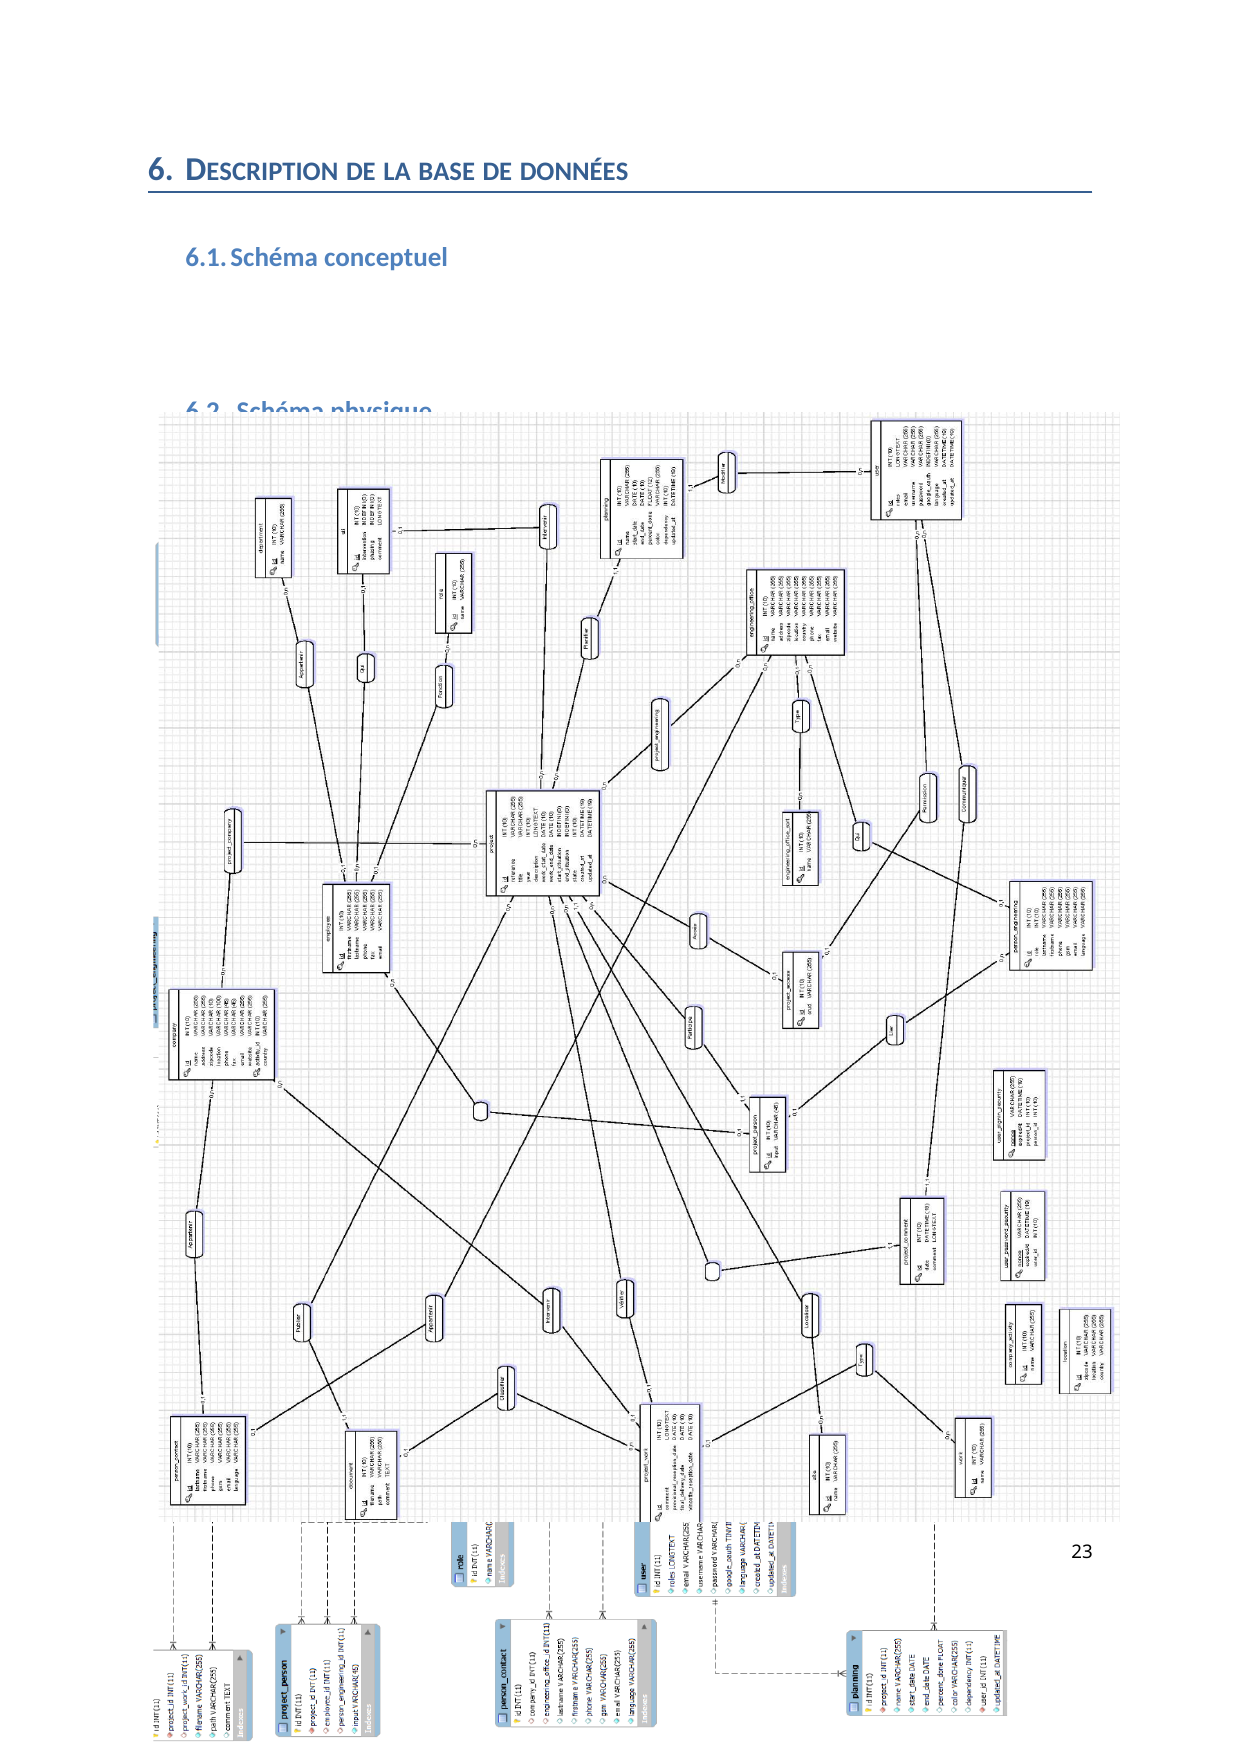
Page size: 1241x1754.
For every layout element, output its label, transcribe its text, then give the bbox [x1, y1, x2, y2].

picture [153, 517, 1008, 1746]
subtitle Description de la base de données [148, 148, 1092, 191]
picture [159, 412, 1119, 1521]
subtitle Schéma physique [185, 394, 1092, 412]
subtitle Schéma conceptuel [185, 240, 1092, 273]
